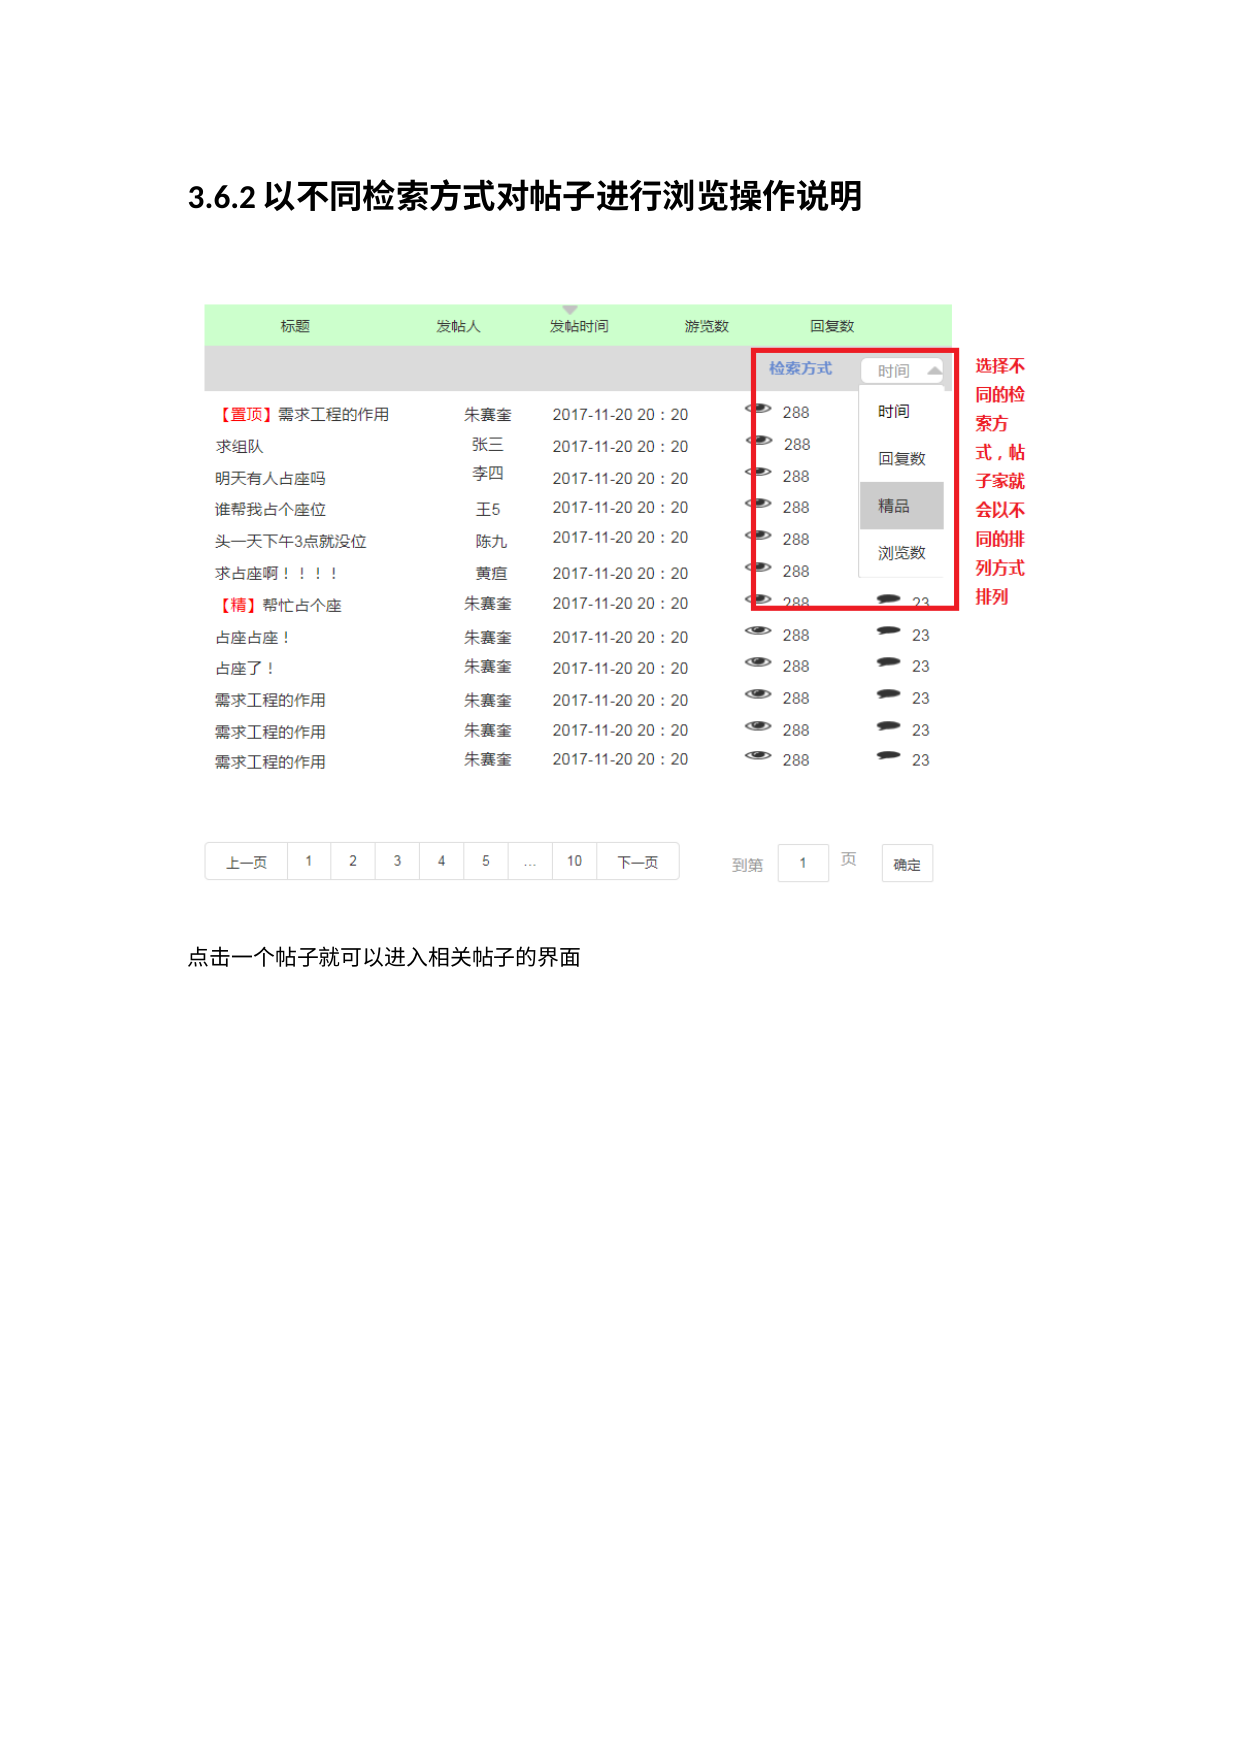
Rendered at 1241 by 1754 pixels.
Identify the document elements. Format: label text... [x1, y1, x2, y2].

picture [187, 289, 1053, 909]
subtitle 3.6.2以不同检索方式对帖子进行浏览操作说明 [187, 162, 1053, 227]
text 点击一个帖子就可以进入相关帖子的界面 [187, 939, 1053, 972]
